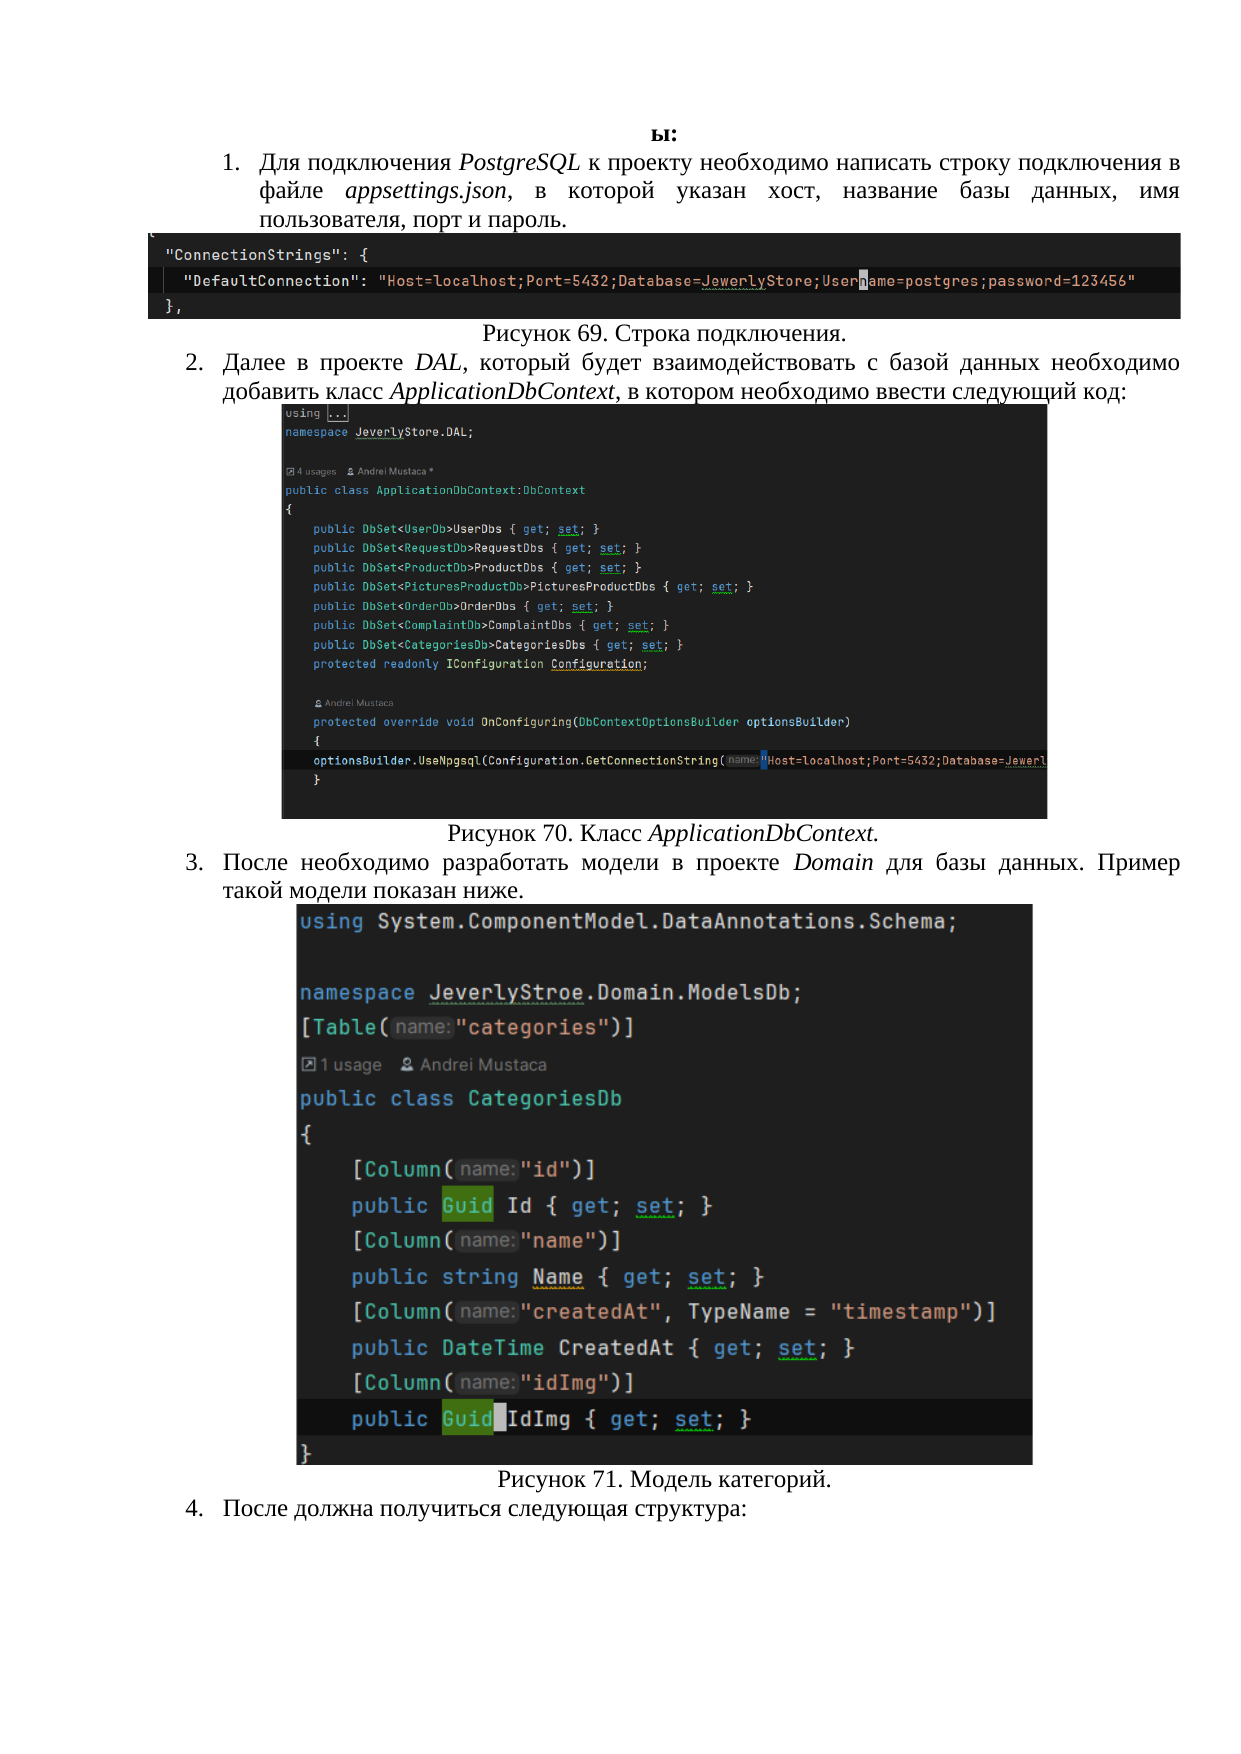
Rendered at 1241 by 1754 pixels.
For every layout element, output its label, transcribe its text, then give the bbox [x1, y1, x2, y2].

text ы: [148, 118, 1181, 147]
picture [148, 233, 1181, 319]
text Рисунок 69. Строка подключения. [148, 319, 1181, 347]
picture [296, 904, 1033, 1465]
text Рисунок 71. Модель категорий. [148, 1464, 1181, 1493]
text Рисунок 70. Класс ApplicationDbContext. [148, 818, 1181, 847]
list Далее в проекте DAL, который будет взаимодействовать с базой данных необходимо добавить класс ApplicationDbContext, в котором необходимо ввести следующий код: [185, 347, 1181, 405]
picture [281, 404, 1048, 819]
list После необходимо разработать модели в проекте Domain для базы данных. Пример такой модели показан ниже. [185, 847, 1181, 904]
list Для подключения PostgreSQL к проекту необходимо написать строку подключения в файле appsettings.json, в которой указан хост, название базы данных, имя пользователя, порт и пароль. [222, 147, 1181, 233]
list После должна получиться следующая структура: [185, 1493, 1181, 1522]
